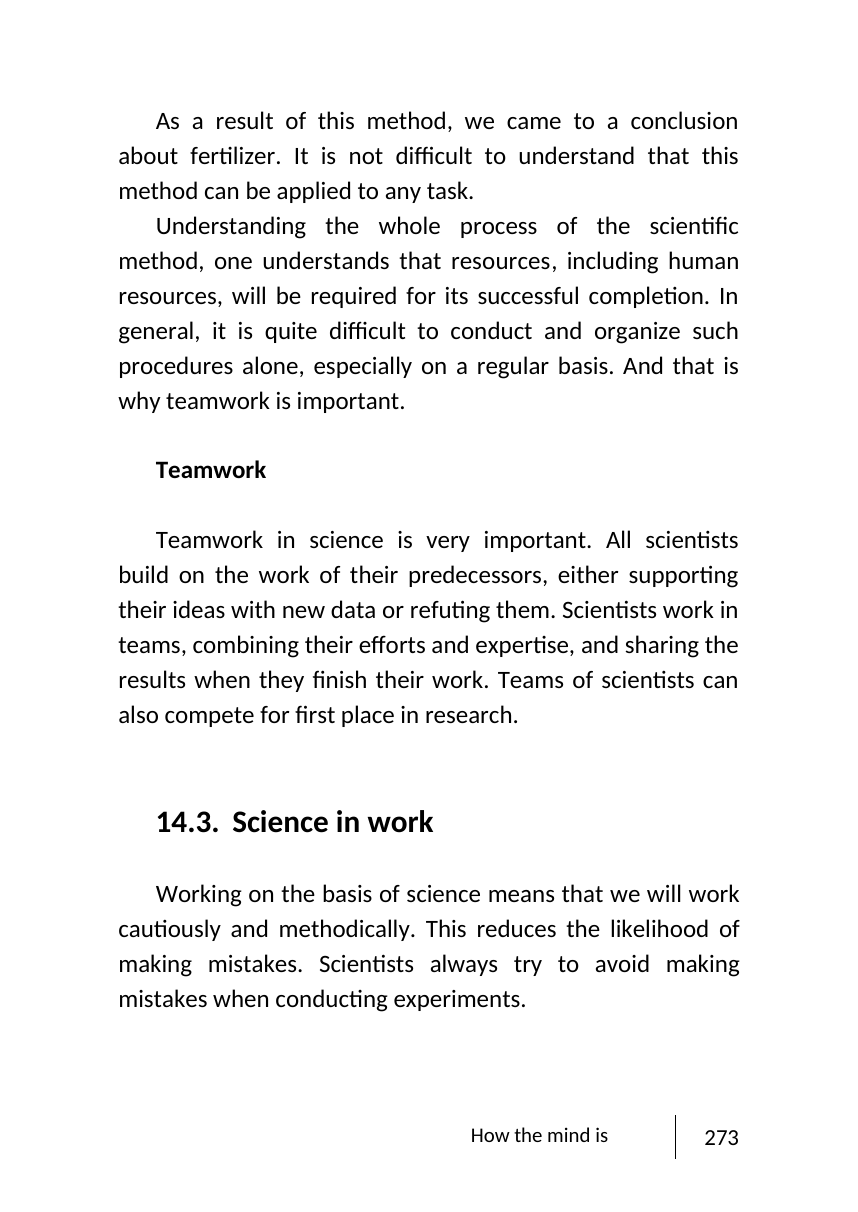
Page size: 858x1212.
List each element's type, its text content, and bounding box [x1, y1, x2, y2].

text As a result of this method, we came to a conclusion about fertilizer. It is not difficult to understand that this method can be applied to any task. [118, 105, 739, 206]
subtitle Science in work [155, 802, 751, 840]
text Teamwork in science is very important. All scientists build on the work of their predecessors, either supporting their ideas with new data or refuting them. Scientists work in teams, combining their efforts and expertise, and sharing the results when they finish their work. Teams of scientists can also compete for first place in research. [118, 524, 739, 730]
subtitle Teamwork [156, 454, 751, 485]
text Understanding the whole process of the scientific method, one understands that resources, including human resources, will be required for its successful completion. In general, it is quite difficult to conduct and organize such procedures alone, especially on a regular basis. And that is why teamwork is important. [118, 210, 739, 416]
text Working on the basis of science means that we will work cautiously and methodically. This reduces the likelihood of making mistakes. Scientists always try to avoid making mistakes when conducting experiments. [118, 878, 741, 1013]
